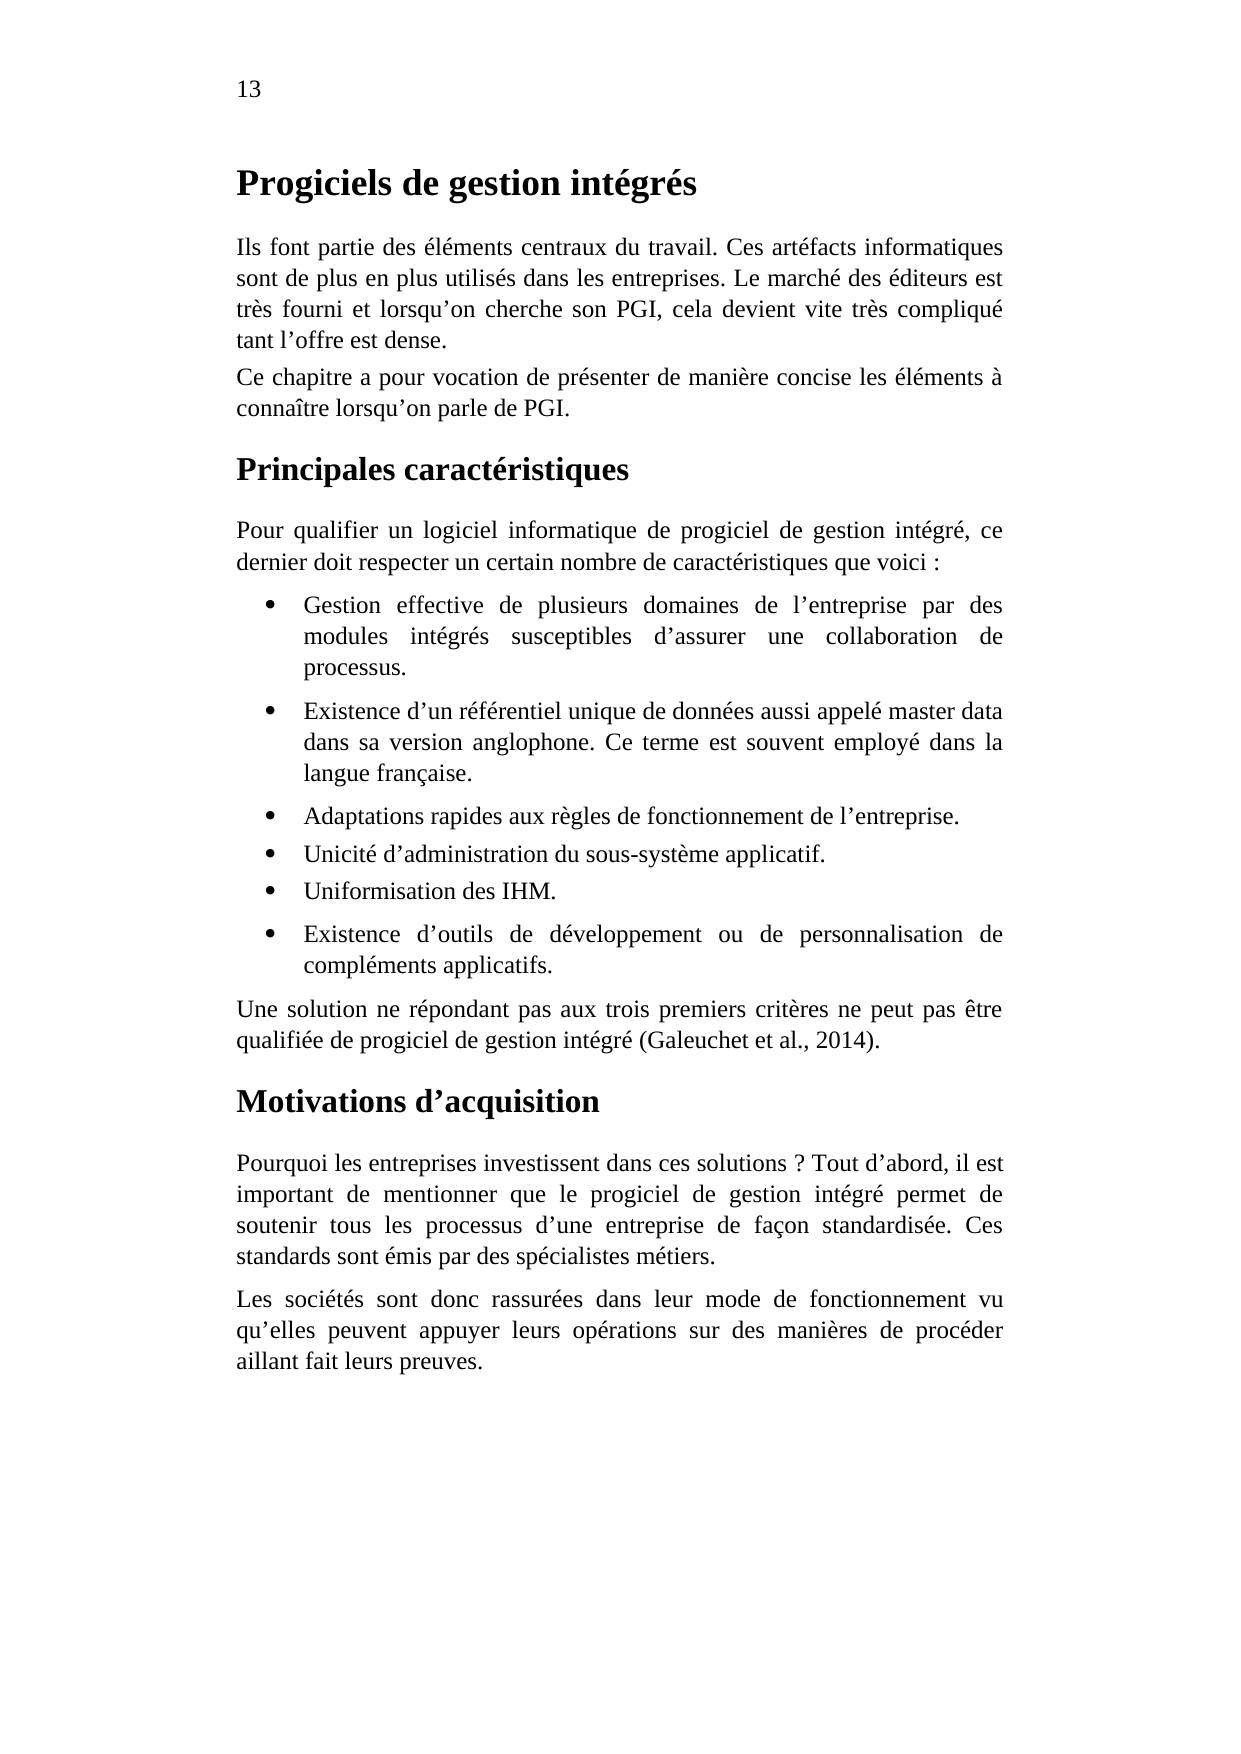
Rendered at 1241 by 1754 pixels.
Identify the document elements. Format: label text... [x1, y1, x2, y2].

list Existence d’un référentiel unique de données aussi appelé master data dans sa version anglophone. Ce terme est souvent employé dans la langue française. [266, 696, 1004, 787]
text Progiciels de gestion intégrés [236, 160, 1004, 203]
list Adaptations rapides aux règles de fonctionnement de l’entreprise. [266, 801, 1004, 830]
text Motivations d’acquisition [236, 1081, 1004, 1119]
text Une solution ne répondant pas aux trois premiers critères ne peut pas être qualifiée de progiciel de gestion intégré (Galeuchet et al., 2014). [236, 994, 1004, 1054]
text Principales caractéristiques [236, 449, 1004, 488]
text Ils font partie des éléments centraux du travail. Ces artéfacts informatiques sont de plus en plus utilisés dans les entreprises. Le marché des éditeurs est très fourni et lorsqu’on cherche son PGI, cela devient vite très compliqué tant l’offre est dense. [236, 232, 1004, 354]
list Gestion effective de plusieurs domaines de l’entreprise par des modules intégrés susceptibles d’assurer une collaboration de processus. [266, 590, 1004, 681]
text Ce chapitre a pour vocation de présenter de manière concise les éléments à connaître lorsqu’on parle de PGI. [236, 362, 1004, 422]
list Existence d’outils de développement ou de personnalisation de compléments applicatifs. [266, 919, 1004, 979]
text Pour qualifier un logiciel informatique de progiciel de gestion intégré, ce dernier doit respecter un certain nombre de caractéristiques que voici : [236, 516, 1004, 575]
list Unicité d’administration du sous-système applicatif. [266, 839, 1004, 867]
list Uniformisation des IHM. [266, 876, 1004, 905]
text Les sociétés sont donc rassurées dans leur mode de fonctionnement vu qu’elles peuvent appuyer leurs opérations sur des manières de procéder aillant fait leurs preuves. [236, 1284, 1004, 1375]
text Pourquoi les entreprises investissent dans ces solutions ? Tout d’abord, il est important de mentionner que le progiciel de gestion intégré permet de soutenir tous les processus d’une entreprise de façon standardisée. Ces standards sont émis par des spécialistes métiers. [236, 1148, 1004, 1269]
